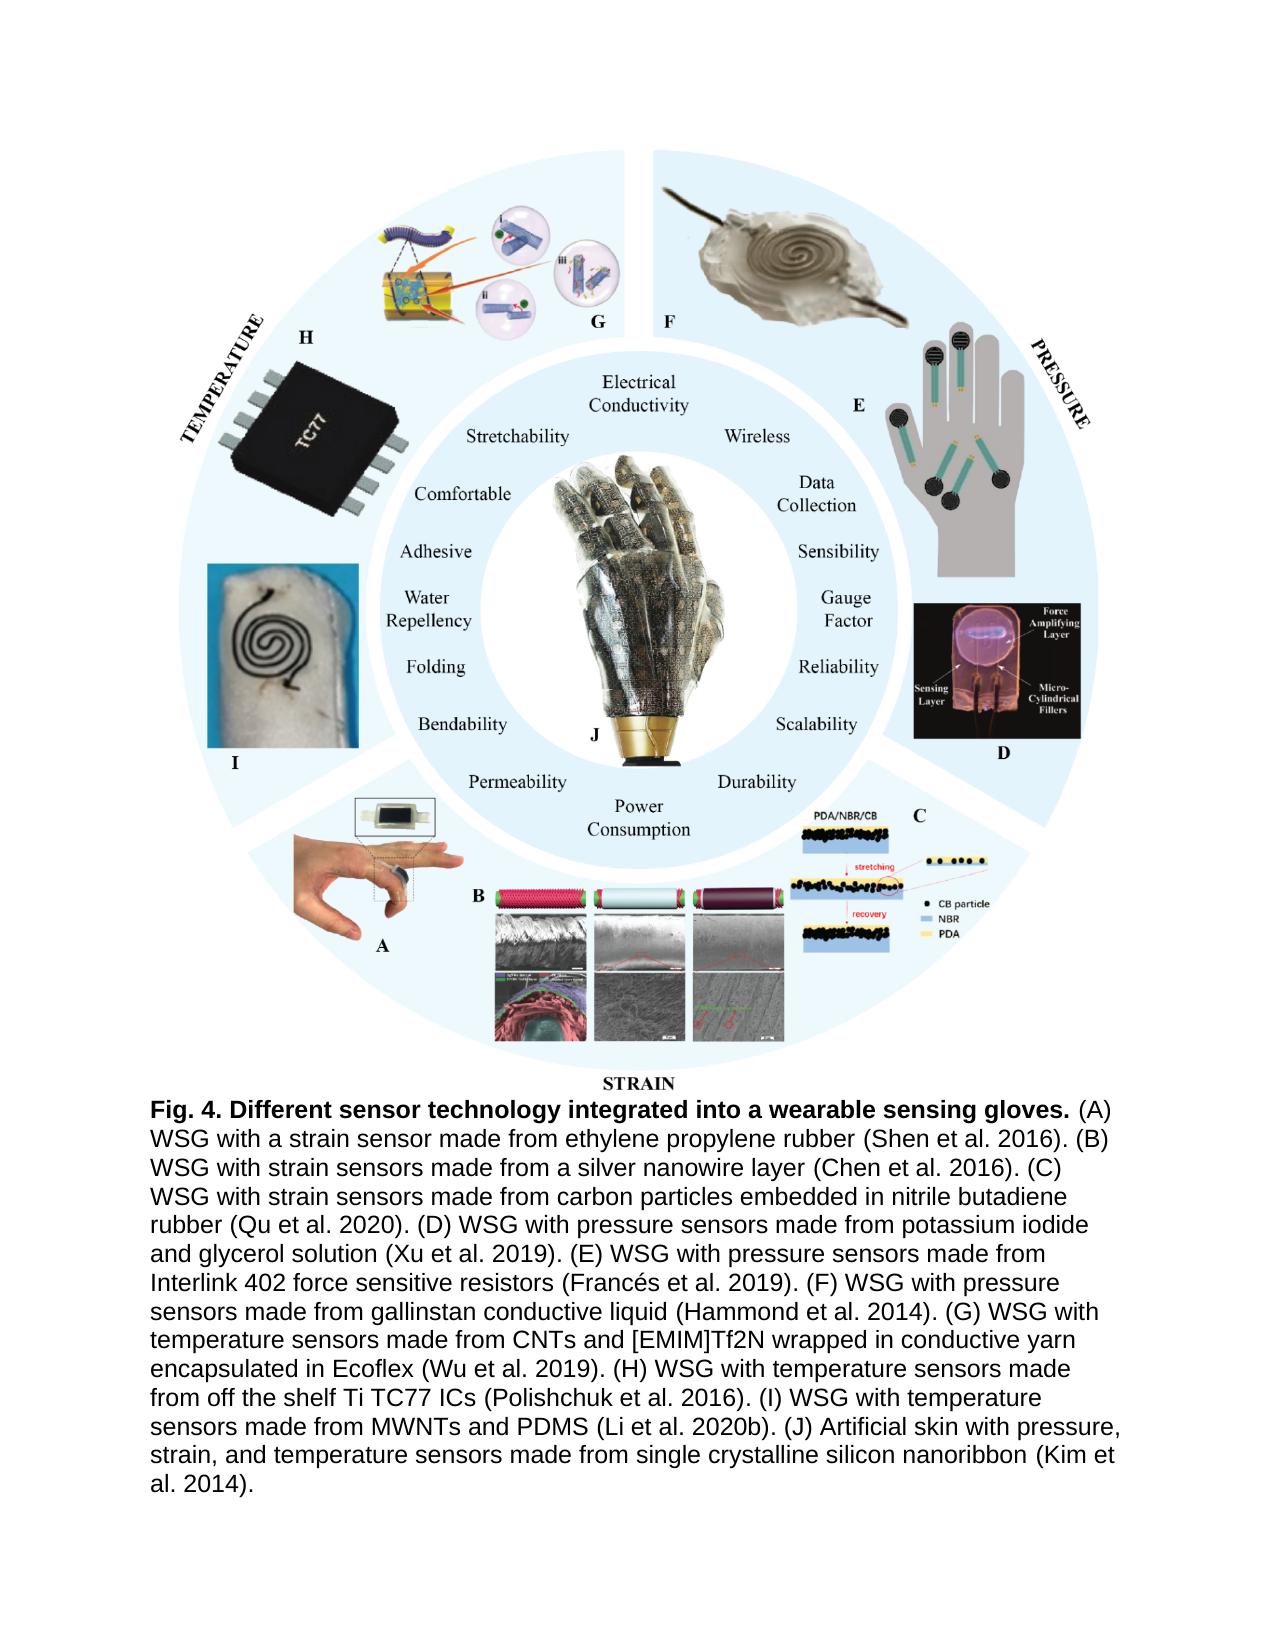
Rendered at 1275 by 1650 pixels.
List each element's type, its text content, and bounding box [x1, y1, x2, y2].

picture [176, 150, 1099, 1096]
text Fig. 4. Different sensor technology integrated into a wearable sensing gloves. (A) WSG with a strain sensor made from ethylene propylene rubber (Shen et al. 2016). (B) WSG with strain sensors made from a silver nanowire layer (Chen et al. 2016). (C) WSG with strain sensors made from carbon particles embedded in nitrile butadiene rubber (Qu et al. 2020). (D) WSG with pressure sensors made from potassium iodide and glycerol solution (Xu et al. 2019). (E) WSG with pressure sensors made from Interlink 402 force sensitive resistors (Francés et al. 2019). (F) WSG with pressure sensors made from gallinstan conductive liquid (Hammond et al. 2014). (G) WSG with temperature sensors made from CNTs and [EMIM]Tf2N wrapped in conductive yarn encapsulated in Ecoflex (Wu et al. 2019). (H) WSG with temperature sensors made from off the shelf Ti TC77 ICs (Polishchuk et al. 2016). (I) WSG with temperature sensors made from MWNTs and PDMS (Li et al. 2020b). (J) Artificial skin with pressure, strain, and temperature sensors made from single crystalline silicon nanoribbon (Kim et al. 2014). [150, 1096, 1125, 1498]
